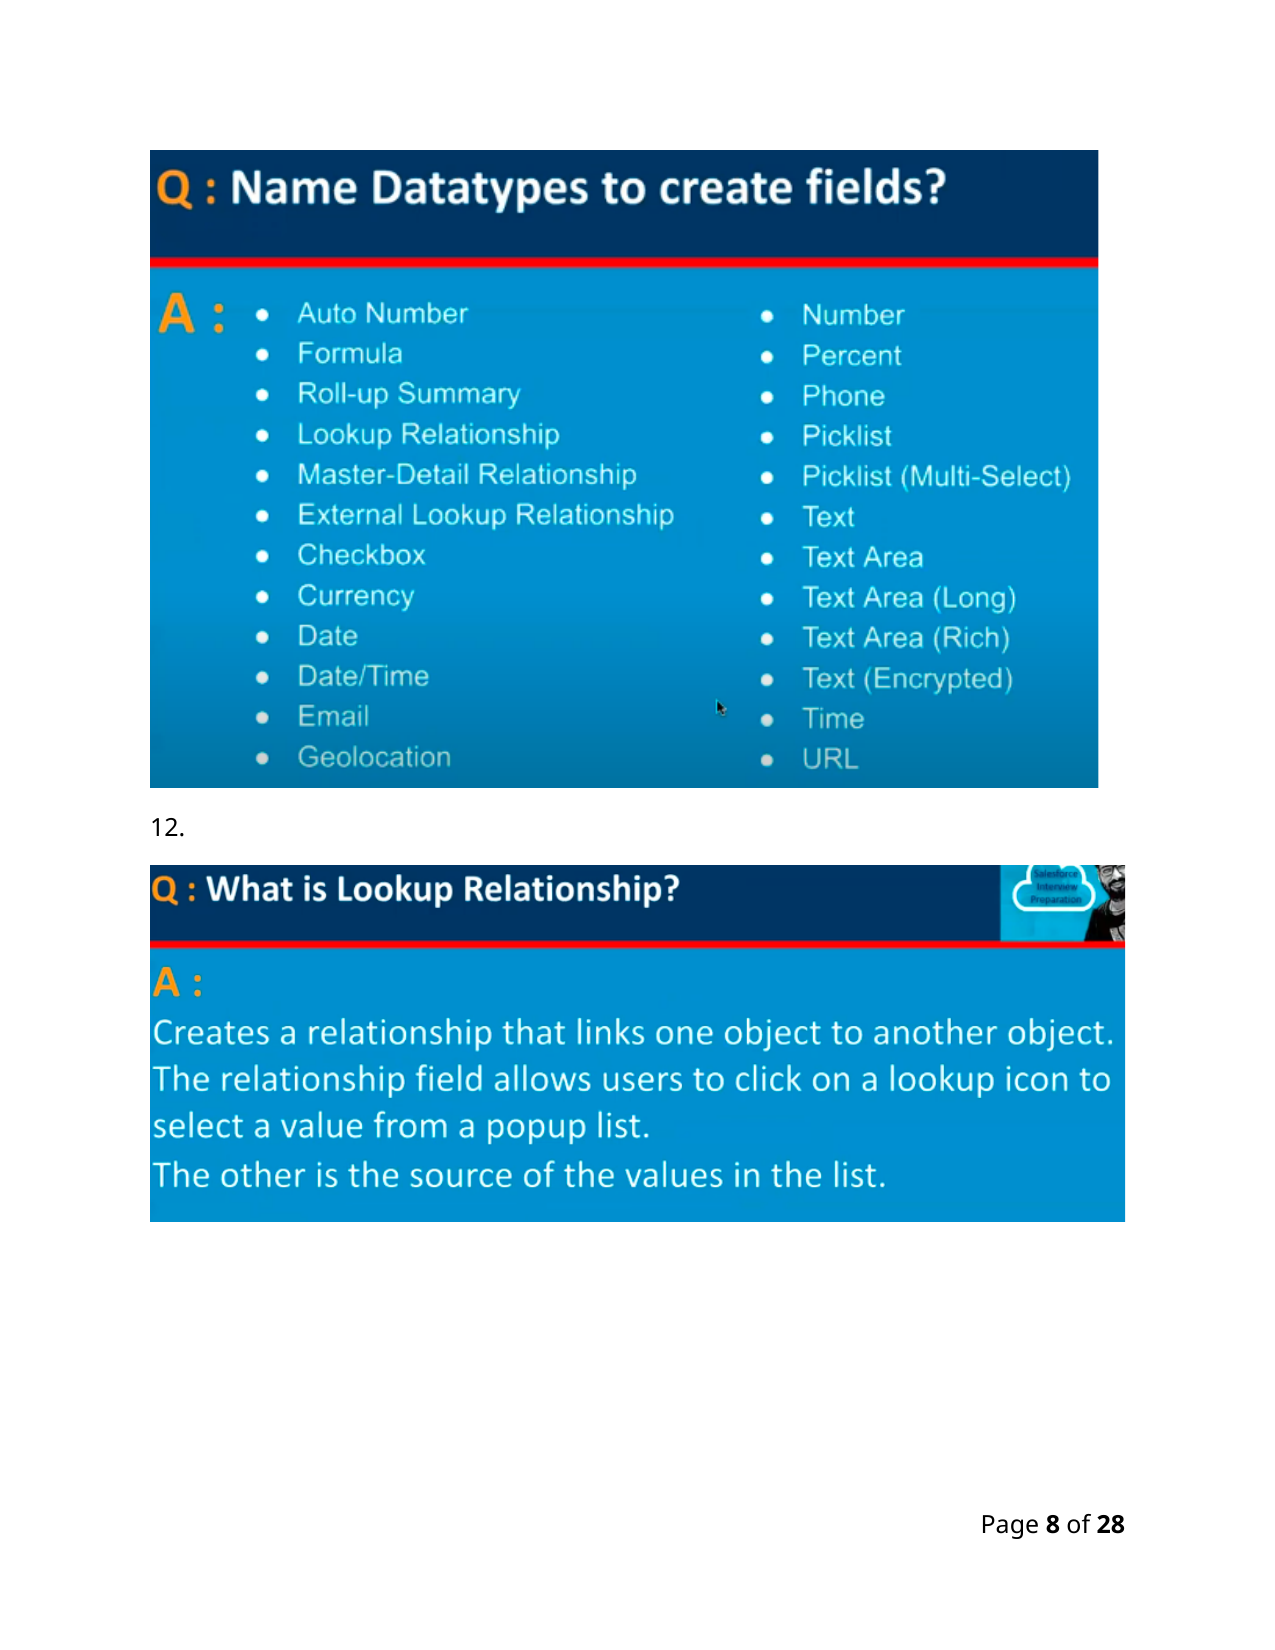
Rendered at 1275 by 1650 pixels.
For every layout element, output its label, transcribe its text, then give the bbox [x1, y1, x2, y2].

picture [761, 553, 773, 565]
picture [322, 1027, 336, 1044]
picture [355, 591, 368, 605]
picture [400, 1119, 416, 1138]
picture [242, 1165, 251, 1187]
picture [517, 503, 534, 524]
picture [256, 389, 268, 401]
picture [350, 1165, 358, 1187]
picture [835, 633, 845, 646]
picture [256, 752, 268, 764]
picture [326, 1169, 337, 1187]
picture [941, 1065, 954, 1090]
picture [823, 386, 852, 405]
picture [972, 668, 1001, 688]
picture [194, 1169, 208, 1187]
picture [839, 351, 846, 364]
picture [367, 545, 377, 563]
picture [256, 309, 268, 321]
picture [761, 351, 773, 363]
picture [1007, 669, 1012, 688]
picture [810, 1022, 820, 1044]
picture [300, 382, 315, 402]
picture [496, 1073, 509, 1090]
picture [638, 1073, 653, 1090]
picture [360, 1065, 374, 1090]
picture [971, 636, 983, 647]
picture [824, 311, 837, 325]
picture [238, 1027, 253, 1044]
picture [525, 1169, 541, 1187]
picture [300, 625, 317, 645]
picture [334, 305, 338, 322]
picture [350, 1027, 363, 1044]
picture [358, 389, 371, 403]
picture [175, 1065, 189, 1090]
picture [871, 431, 883, 444]
picture [300, 425, 311, 444]
picture [362, 430, 374, 444]
picture [263, 1073, 276, 1090]
picture [910, 632, 922, 648]
picture [364, 1161, 378, 1187]
picture [320, 545, 332, 563]
picture [555, 1022, 564, 1044]
picture [804, 667, 818, 687]
picture [466, 1065, 481, 1091]
picture [324, 469, 336, 484]
picture [549, 1121, 563, 1137]
picture [500, 469, 513, 482]
picture [875, 1027, 888, 1044]
picture [498, 429, 520, 444]
picture [489, 1119, 503, 1144]
picture [852, 1169, 862, 1187]
picture [894, 674, 906, 687]
picture [590, 509, 620, 524]
picture [188, 1027, 203, 1044]
picture [388, 309, 400, 323]
picture [150, 865, 1125, 949]
picture [319, 671, 332, 685]
picture [871, 390, 884, 405]
picture [553, 469, 567, 484]
picture [367, 509, 379, 523]
picture [944, 588, 956, 607]
picture [804, 345, 820, 364]
picture [1024, 471, 1037, 486]
picture [761, 714, 773, 726]
picture [503, 1023, 513, 1044]
picture [949, 674, 961, 693]
picture [175, 1161, 189, 1187]
picture [1053, 1074, 1057, 1090]
picture [464, 465, 468, 483]
picture [399, 382, 415, 404]
picture [321, 747, 356, 767]
picture [468, 1169, 477, 1187]
picture [431, 1027, 441, 1044]
picture [309, 1027, 319, 1043]
picture [807, 749, 820, 769]
picture [256, 430, 268, 441]
picture [885, 592, 891, 606]
picture [460, 1119, 473, 1137]
picture [844, 426, 854, 444]
picture [719, 703, 726, 715]
picture [314, 429, 328, 444]
picture [383, 1169, 397, 1187]
picture [256, 712, 268, 723]
picture [761, 754, 773, 765]
picture [388, 590, 399, 605]
picture [153, 967, 179, 996]
picture [389, 348, 401, 363]
picture [552, 1073, 576, 1090]
picture [414, 504, 426, 524]
picture [818, 592, 831, 607]
picture [538, 509, 550, 524]
picture [725, 1027, 742, 1044]
picture [331, 425, 358, 444]
picture [524, 425, 535, 443]
picture [895, 347, 900, 364]
picture [965, 670, 970, 688]
picture [193, 1073, 208, 1090]
picture [818, 674, 831, 687]
picture [375, 388, 388, 408]
picture [155, 1119, 166, 1137]
picture [256, 591, 268, 603]
picture [352, 552, 359, 564]
picture [885, 552, 891, 566]
picture [328, 1120, 342, 1137]
picture [895, 1027, 909, 1044]
picture [948, 1019, 962, 1043]
picture [880, 351, 892, 364]
picture [599, 1169, 613, 1187]
picture [855, 390, 867, 405]
picture [849, 589, 854, 607]
picture [1015, 1073, 1027, 1090]
picture [944, 627, 961, 646]
picture [383, 509, 395, 524]
picture [341, 509, 354, 524]
picture [623, 1073, 634, 1090]
picture [829, 471, 840, 483]
picture [633, 1027, 643, 1044]
picture [804, 547, 818, 566]
picture [411, 1169, 422, 1187]
picture [624, 469, 636, 488]
picture [482, 388, 495, 403]
picture [1059, 1027, 1073, 1044]
picture [499, 388, 510, 402]
picture [848, 628, 853, 646]
picture [1065, 467, 1070, 488]
picture [417, 1065, 426, 1090]
picture [462, 425, 467, 443]
picture [894, 632, 906, 648]
picture [804, 304, 820, 324]
picture [818, 632, 831, 646]
picture [672, 1169, 686, 1187]
picture [711, 1169, 722, 1187]
picture [235, 1073, 250, 1090]
picture [426, 1169, 443, 1187]
picture [319, 510, 329, 523]
picture [343, 711, 355, 726]
picture [378, 429, 391, 448]
picture [846, 1027, 862, 1044]
picture [874, 668, 890, 688]
picture [894, 552, 906, 566]
picture [319, 388, 332, 404]
picture [698, 1027, 712, 1044]
picture [256, 550, 268, 562]
picture [154, 1067, 170, 1090]
picture [529, 1119, 544, 1144]
picture [390, 1027, 406, 1044]
picture [773, 1165, 781, 1187]
picture [761, 310, 773, 322]
picture [170, 1119, 184, 1138]
picture [299, 544, 315, 563]
picture [402, 591, 413, 610]
picture [321, 591, 332, 605]
picture [480, 1169, 492, 1187]
picture [818, 552, 831, 567]
picture [462, 505, 473, 524]
picture [987, 632, 998, 646]
picture [458, 388, 479, 402]
picture [358, 509, 363, 523]
picture [303, 1073, 319, 1090]
picture [470, 428, 489, 444]
picture [846, 749, 857, 769]
picture [765, 1027, 770, 1051]
picture [518, 1019, 532, 1044]
picture [447, 1019, 461, 1044]
picture [1001, 471, 1014, 486]
picture [804, 386, 819, 405]
picture [360, 752, 388, 767]
picture [198, 1119, 212, 1138]
picture [388, 1119, 397, 1137]
picture [832, 1022, 841, 1044]
picture [493, 509, 506, 529]
picture [299, 584, 316, 606]
picture [414, 550, 424, 563]
picture [638, 505, 642, 523]
picture [848, 351, 859, 363]
picture [300, 503, 313, 524]
picture [761, 594, 773, 605]
picture [804, 425, 820, 445]
picture [480, 464, 496, 483]
picture [342, 348, 363, 362]
picture [747, 1019, 762, 1044]
picture [991, 592, 1005, 613]
picture [913, 1027, 929, 1044]
picture [627, 1170, 641, 1187]
picture [804, 586, 818, 606]
picture [867, 1165, 875, 1187]
picture [223, 1073, 232, 1090]
picture [319, 309, 331, 324]
picture [195, 975, 201, 982]
picture [344, 671, 357, 685]
picture [863, 351, 876, 364]
picture [155, 1020, 171, 1044]
picture [403, 423, 419, 443]
picture [1094, 1023, 1103, 1044]
picture [804, 626, 818, 646]
picture [545, 1161, 554, 1186]
picture [367, 1022, 376, 1044]
picture [834, 1073, 848, 1090]
picture [375, 1111, 384, 1137]
picture [353, 466, 358, 483]
picture [336, 550, 349, 565]
picture [418, 389, 431, 404]
picture [347, 1119, 362, 1138]
picture [849, 509, 853, 526]
picture [958, 468, 963, 485]
picture [299, 746, 318, 767]
picture [299, 303, 315, 322]
picture [446, 428, 457, 444]
picture [546, 429, 559, 448]
picture [280, 1069, 290, 1090]
picture [411, 1027, 425, 1043]
picture [871, 471, 882, 485]
picture [435, 466, 439, 483]
picture [960, 592, 973, 607]
picture [1030, 1019, 1045, 1044]
picture [692, 1169, 706, 1187]
picture [745, 1169, 759, 1187]
picture [910, 552, 922, 567]
picture [919, 1073, 935, 1090]
picture [404, 308, 424, 322]
picture [804, 465, 820, 485]
picture [407, 749, 412, 767]
picture [539, 466, 543, 484]
picture [1080, 1069, 1089, 1090]
picture [600, 464, 612, 483]
picture [804, 506, 818, 526]
picture [316, 348, 330, 363]
picture [1078, 1027, 1090, 1044]
picture [630, 1116, 639, 1137]
picture [835, 514, 845, 526]
picture [1012, 865, 1096, 913]
picture [987, 1027, 996, 1044]
picture [378, 469, 385, 483]
picture [894, 592, 922, 607]
picture [430, 509, 459, 524]
picture [389, 1073, 404, 1097]
picture [849, 670, 854, 687]
picture [958, 1073, 972, 1090]
picture [300, 665, 317, 686]
picture [761, 432, 773, 443]
picture [532, 1073, 548, 1091]
picture [214, 323, 223, 333]
picture [865, 588, 879, 605]
picture [461, 309, 467, 322]
picture [1009, 1027, 1025, 1044]
picture [258, 1027, 269, 1044]
picture [176, 1027, 185, 1044]
picture [586, 469, 597, 483]
picture [283, 1120, 296, 1137]
picture [1031, 1073, 1048, 1091]
picture [381, 545, 410, 564]
picture [707, 1073, 723, 1090]
picture [300, 1119, 313, 1138]
picture [222, 1169, 238, 1187]
picture [804, 708, 818, 727]
picture [822, 350, 836, 363]
picture [363, 665, 383, 685]
picture [362, 469, 374, 483]
picture [865, 627, 879, 645]
picture [835, 593, 845, 607]
picture [1004, 630, 1009, 650]
picture [936, 472, 948, 486]
picture [256, 632, 268, 643]
picture [761, 674, 773, 686]
picture [344, 1073, 355, 1090]
picture [217, 1119, 229, 1137]
picture [538, 1027, 550, 1044]
picture [827, 713, 839, 728]
picture [336, 668, 341, 685]
picture [333, 348, 339, 362]
picture [761, 633, 773, 645]
picture [295, 1169, 305, 1186]
picture [924, 674, 945, 693]
picture [840, 713, 847, 727]
picture [319, 630, 332, 645]
picture [256, 510, 268, 522]
picture [934, 1023, 942, 1044]
picture [524, 469, 535, 484]
picture [438, 1073, 453, 1090]
picture [579, 1162, 593, 1187]
picture [835, 553, 845, 566]
picture [1093, 1073, 1109, 1090]
picture [300, 342, 312, 362]
picture [788, 1065, 800, 1090]
picture [912, 683, 921, 688]
picture [977, 592, 988, 607]
picture [968, 1027, 982, 1044]
picture [344, 630, 357, 645]
picture [659, 1073, 668, 1090]
picture [775, 1027, 790, 1044]
picture [825, 748, 841, 768]
picture [342, 308, 355, 322]
picture [761, 472, 773, 484]
picture [813, 1073, 830, 1091]
picture [897, 310, 904, 323]
picture [678, 1027, 692, 1043]
picture [806, 1169, 821, 1187]
picture [795, 1027, 807, 1044]
picture [300, 705, 314, 726]
picture [256, 672, 268, 684]
picture [313, 464, 319, 483]
picture [761, 513, 773, 524]
picture [865, 547, 881, 566]
picture [256, 1119, 269, 1138]
picture [428, 303, 456, 324]
picture [339, 469, 349, 484]
picture [597, 1027, 610, 1044]
picture [391, 671, 412, 685]
picture [761, 392, 773, 404]
picture [978, 1073, 993, 1097]
picture [644, 1169, 657, 1187]
picture [623, 509, 634, 524]
picture [508, 1119, 524, 1138]
picture [671, 1073, 681, 1090]
picture [256, 1161, 270, 1186]
picture [476, 1027, 491, 1050]
picture [865, 305, 893, 324]
picture [844, 466, 854, 485]
picture [422, 1119, 446, 1137]
picture [154, 1163, 170, 1186]
picture [885, 633, 891, 646]
picture [367, 349, 379, 363]
picture [694, 1069, 703, 1091]
picture [616, 1019, 629, 1044]
picture [477, 510, 489, 524]
picture [336, 591, 343, 604]
picture [886, 427, 890, 445]
picture [438, 752, 450, 765]
picture [1048, 1027, 1054, 1051]
picture [233, 1116, 242, 1138]
picture [841, 310, 853, 323]
picture [346, 591, 352, 604]
picture [616, 1119, 627, 1138]
picture [333, 506, 337, 524]
picture [771, 1073, 783, 1090]
picture [150, 150, 1099, 269]
picture [824, 431, 840, 446]
picture [657, 1027, 673, 1044]
picture [1055, 468, 1060, 486]
picture [643, 509, 650, 522]
picture [885, 467, 890, 485]
picture [399, 463, 431, 484]
picture [983, 465, 998, 486]
picture [818, 511, 831, 527]
picture [207, 1027, 221, 1044]
picture [256, 470, 268, 482]
picture [276, 1169, 291, 1187]
picture [571, 469, 582, 483]
picture [422, 428, 436, 444]
picture [863, 1073, 876, 1090]
picture [660, 509, 673, 529]
picture [421, 752, 434, 767]
picture [159, 292, 195, 333]
picture [787, 1161, 801, 1187]
picture [448, 1169, 462, 1187]
picture [570, 1119, 585, 1144]
picture [848, 549, 853, 566]
picture [415, 671, 428, 685]
picture [510, 393, 518, 408]
picture [576, 506, 581, 524]
picture [851, 713, 864, 728]
picture [256, 349, 268, 361]
picture [336, 627, 341, 645]
picture [1040, 472, 1051, 486]
picture [281, 1027, 294, 1044]
text 12. [150, 809, 1125, 843]
picture [372, 590, 384, 604]
picture [496, 1169, 511, 1187]
picture [319, 711, 339, 725]
picture [225, 1022, 234, 1044]
picture [299, 464, 313, 483]
picture [834, 674, 845, 687]
picture [367, 303, 384, 322]
picture [912, 466, 931, 485]
picture [1058, 1073, 1067, 1090]
picture [560, 509, 572, 524]
picture [442, 469, 454, 483]
picture [214, 303, 224, 313]
picture [324, 1073, 338, 1090]
picture [854, 310, 861, 323]
picture [604, 1073, 618, 1090]
picture [435, 388, 454, 402]
picture [579, 1073, 590, 1091]
picture [566, 1165, 574, 1187]
picture [899, 1073, 915, 1090]
picture [391, 752, 403, 767]
picture [736, 1073, 749, 1090]
